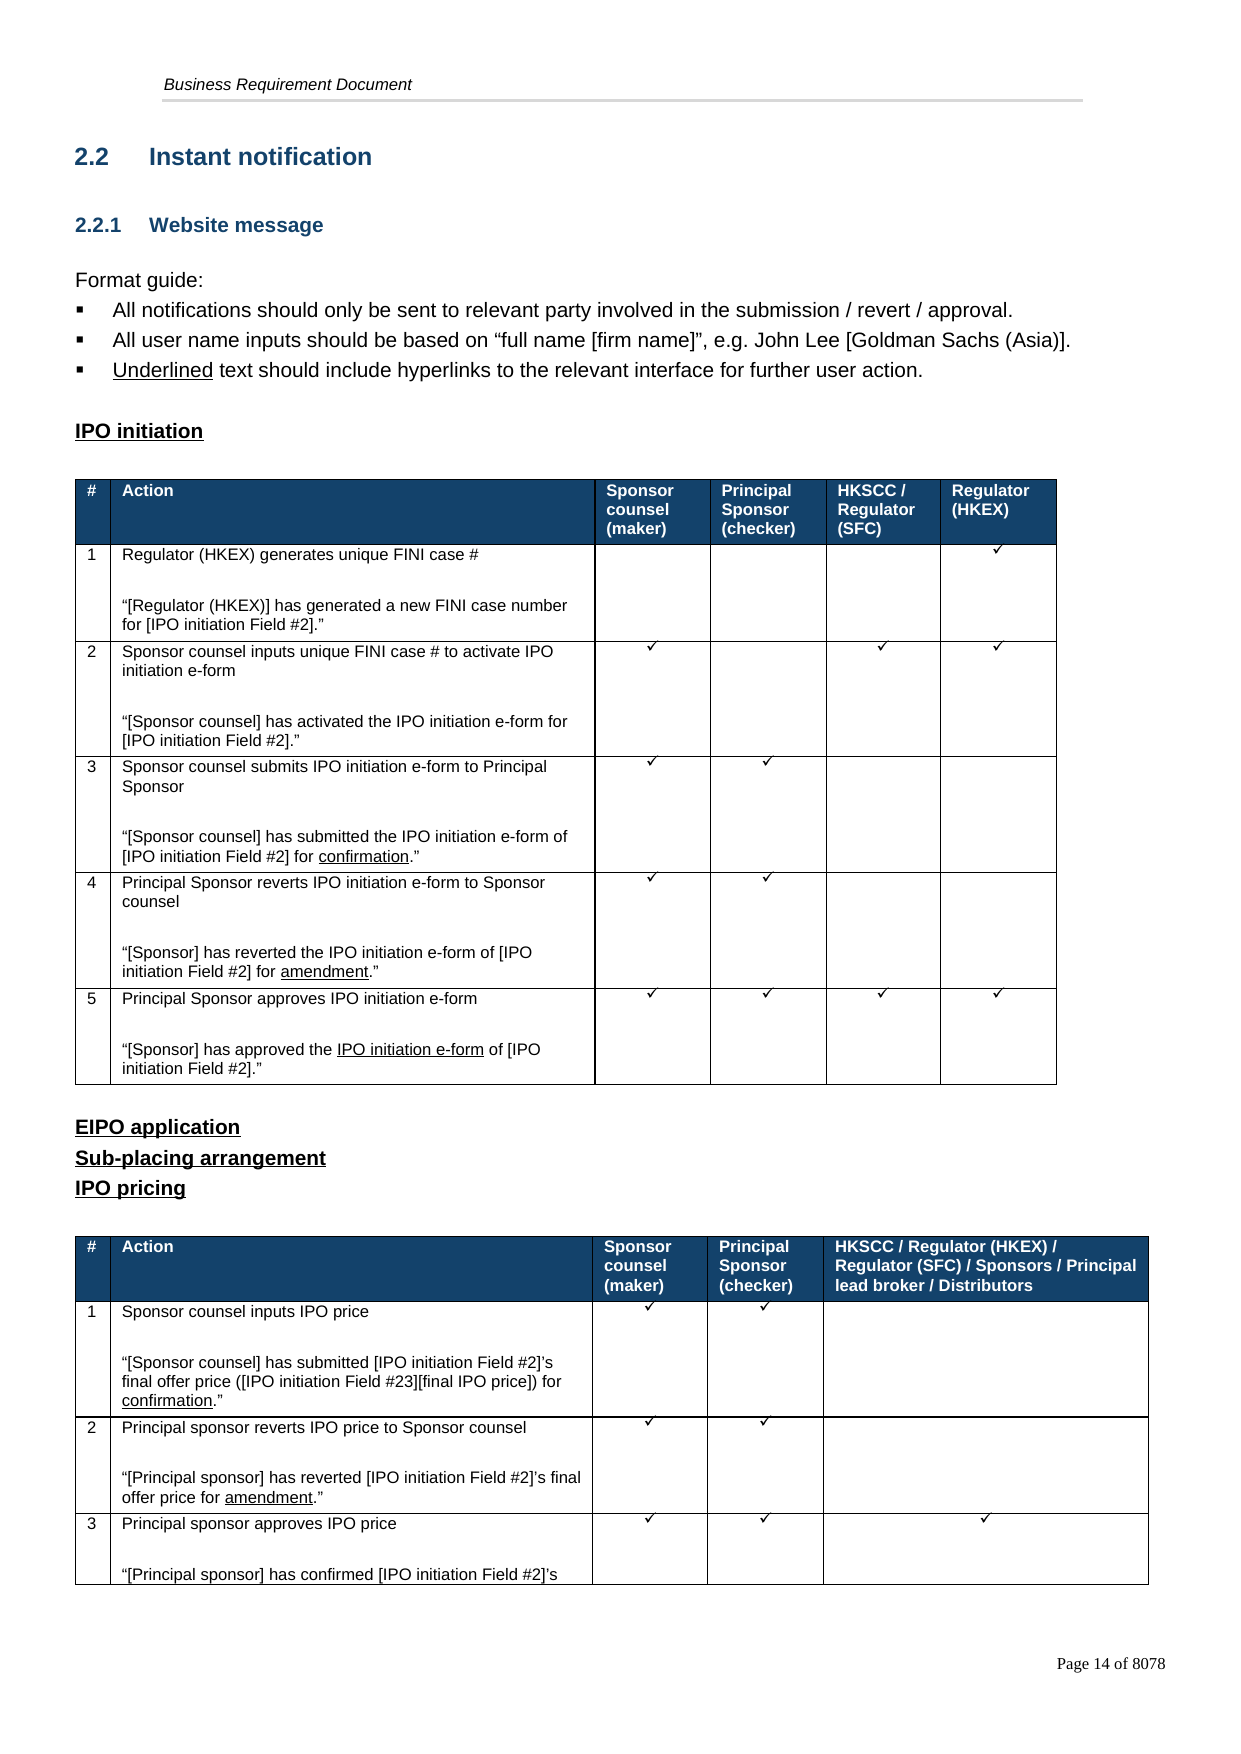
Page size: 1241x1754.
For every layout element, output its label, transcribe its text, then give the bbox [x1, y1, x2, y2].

table_cell 1 [76, 1302, 110, 1416]
table_header # [76, 480, 110, 544]
table_header Principal Sponsor (checker) [711, 480, 826, 544]
text IPO pricing [75, 1176, 1165, 1199]
table_cell Sponsor counsel submits IPO initiation e-form to Principal Sponsor “[Sponsor counsel] has submitted the IPO initiation e-form of [IPO initiation Field #2] for confirmation.” [111, 757, 594, 872]
table_cell Principal sponsor reverts IPO price to Sponsor counsel “[Principal sponsor] has reverted [IPO initiation Field #2]’s final offer price for amendment.” [111, 1418, 592, 1513]
table_cell [596, 757, 710, 872]
table_cell [596, 989, 710, 1084]
table_header Sponsor counsel (maker) [596, 480, 710, 544]
table_cell [827, 757, 940, 872]
table_cell [711, 757, 826, 872]
table_cell 4 [76, 873, 110, 987]
table_cell [941, 545, 1056, 641]
table_header Regulator (HKEX) [941, 480, 1056, 544]
list All notifications should only be sent to relevant party involved in the submission / revert / approval. [75, 298, 1165, 322]
list All user name inputs should be based on “full name [firm name]”, e.g. John Lee [Goldman Sachs (Asia)]. [75, 328, 1165, 352]
table_cell Principal Sponsor approves IPO initiation e-form “[Sponsor] has approved the IPO initiation e-form of [IPO initiation Field #2].” [111, 989, 594, 1084]
table_cell [941, 989, 1056, 1084]
table_cell [593, 1418, 707, 1513]
table_cell Sponsor counsel inputs unique FINI case # to activate IPO initiation e-form “[Sponsor counsel] has activated the IPO initiation e-form for [IPO initiation Field #2].” [111, 642, 594, 756]
table_cell [711, 873, 826, 987]
table_cell [824, 1302, 1148, 1416]
table_cell [711, 545, 826, 641]
table_cell [708, 1302, 823, 1416]
table_header HKSCC / Regulator (HKEX) / Regulator (SFC) / Sponsors / Principal lead broker / Distributors [824, 1237, 1148, 1301]
table_cell 2 [76, 1418, 110, 1513]
table_cell [596, 545, 710, 641]
table_header Principal Sponsor (checker) [708, 1237, 823, 1301]
table_cell [711, 989, 826, 1084]
table_header Action [111, 1237, 592, 1301]
table_cell [593, 1514, 707, 1584]
text EIPO application [75, 1115, 1165, 1139]
text Format guide: [75, 267, 1165, 291]
list Underlined text should include hyperlinks to the relevant interface for further user action. [75, 358, 1165, 382]
table_cell 3 [76, 757, 110, 872]
table_cell [593, 1302, 707, 1416]
table_cell Regulator (HKEX) generates unique FINI case # “[Regulator (HKEX)] has generated a new FINI case number for [IPO initiation Field #2].” [111, 545, 594, 641]
table_cell [596, 642, 710, 756]
table_cell [941, 873, 1056, 987]
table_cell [111, 1514, 592, 1584]
table_header Sponsor counsel (maker) [593, 1237, 707, 1301]
table_cell [708, 1418, 823, 1513]
table_header # [76, 1237, 110, 1301]
text Sub-placing arrangement [75, 1145, 1165, 1169]
table_cell [827, 545, 940, 641]
subtitle Instant notification [74, 142, 1165, 171]
table_cell [711, 642, 826, 756]
table_cell [941, 642, 1056, 756]
table_cell 3 [76, 1514, 110, 1584]
table_cell [824, 1418, 1148, 1513]
table_cell Sponsor counsel inputs IPO price “[Sponsor counsel] has submitted [IPO initiation Field #2]’s final offer price ([IPO initiation Field #23][final IPO price]) for confirmation.” [111, 1302, 592, 1416]
text IPO initiation [75, 419, 1165, 443]
table_cell [708, 1514, 823, 1584]
table_header Action [111, 480, 594, 544]
table_cell [596, 873, 710, 987]
table_cell [827, 873, 940, 987]
table_cell Principal Sponsor reverts IPO initiation e-form to Sponsor counsel “[Sponsor] has reverted the IPO initiation e-form of [IPO initiation Field #2] for amendment.” [111, 873, 594, 987]
table_cell [827, 642, 940, 756]
table_cell [824, 1514, 1148, 1584]
subtitle Website message [75, 213, 1165, 237]
table_cell 1 [76, 545, 110, 641]
table_cell 2 [76, 642, 110, 756]
table_cell [941, 757, 1056, 872]
table_header HKSCC / Regulator (SFC) [827, 480, 940, 544]
table_cell [827, 989, 940, 1084]
table_cell 5 [76, 989, 110, 1084]
